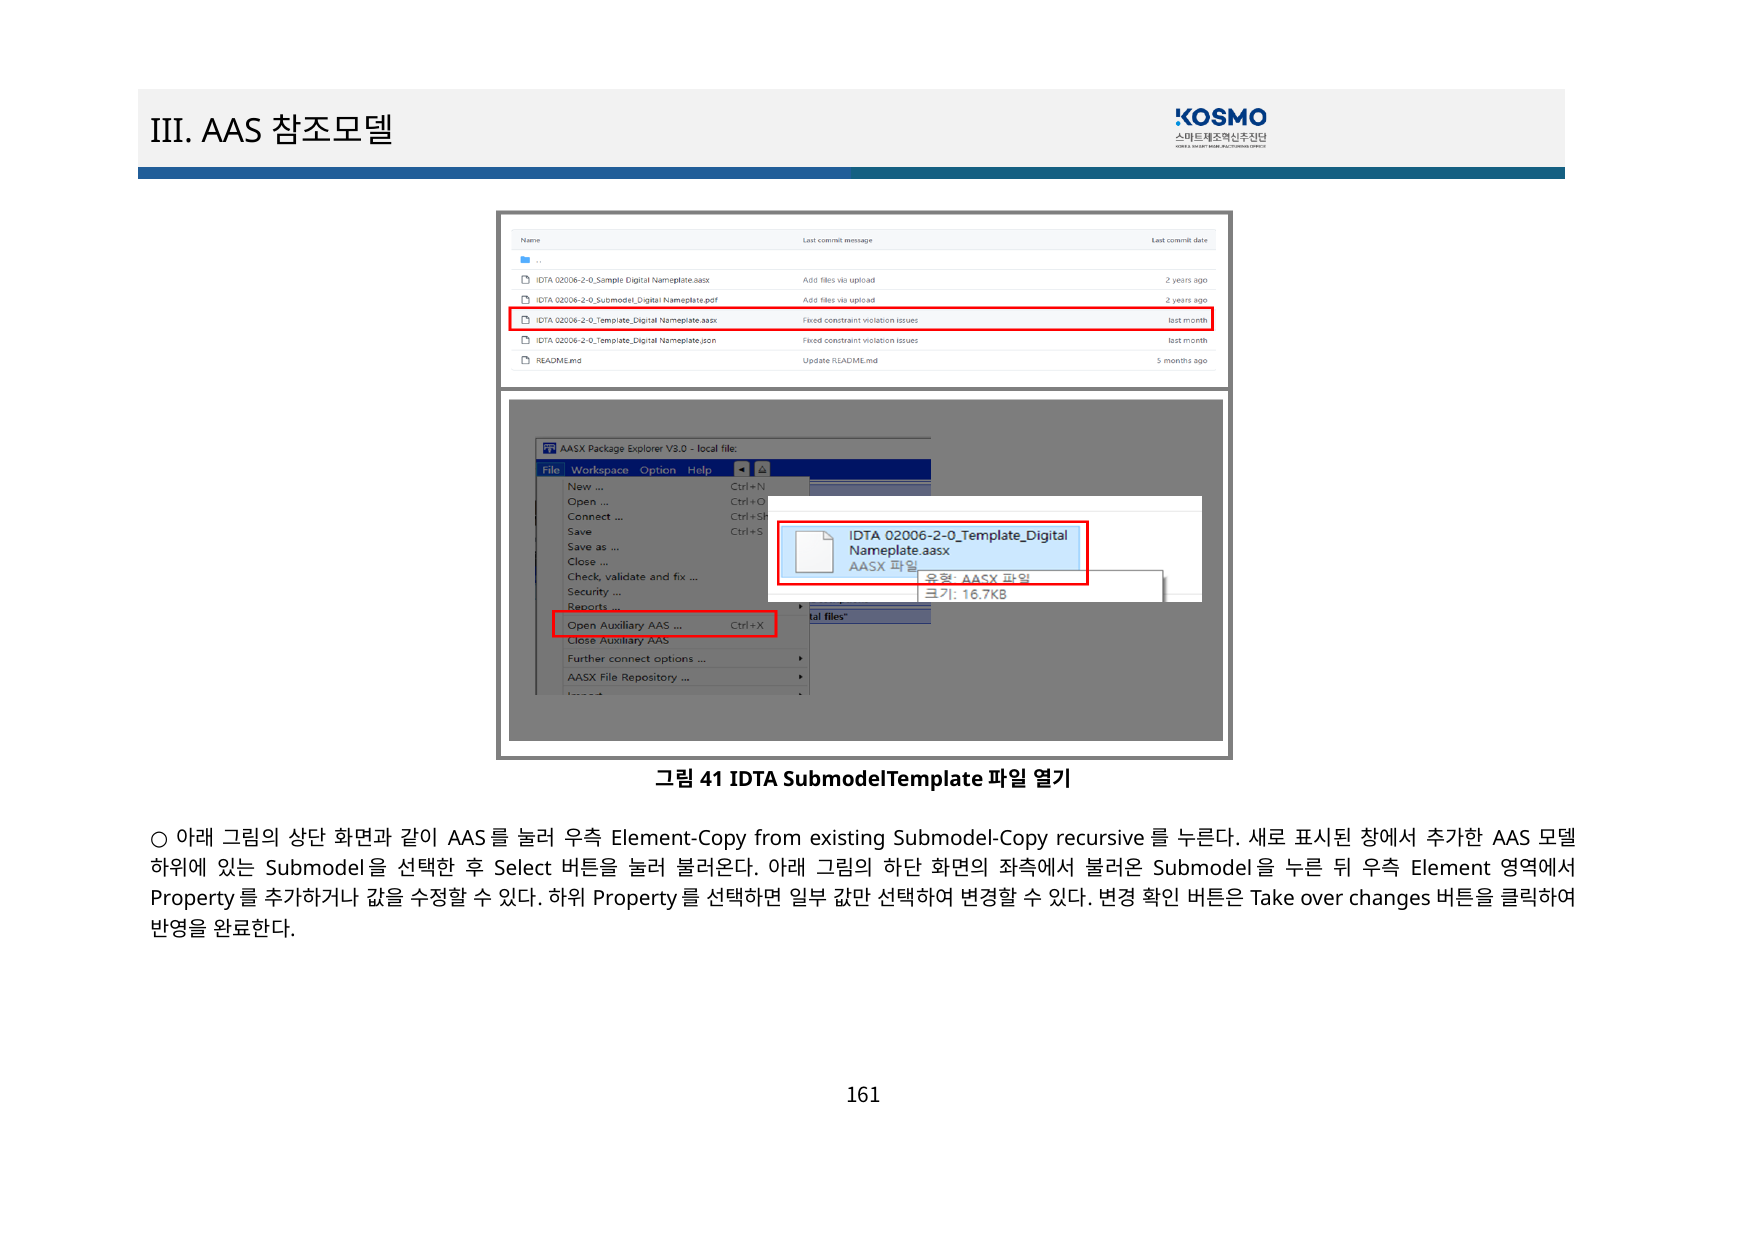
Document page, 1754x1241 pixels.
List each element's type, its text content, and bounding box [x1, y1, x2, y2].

picture [490, 207, 1237, 763]
text ○ 아래 그림의 상단 화면과 같이 AAS를 눌러 우측 Element-Copy from existing Submodel-Copy recursive를 누른다. 새로 표시된 창에서 추가한 AAS 모델 하위에 있는 Submodel을 선택한 후 Select 버튼을 눌러 불러온다. 아래 그림의 하단 화면의 좌측에서 불러온 Submodel을 누른 뒤 우측 Element 영역에서 Property를 추가하거나 값을 수정할 수 있다. 하위 Property를 선택하면 일부 값만 선택하여 변경할 수 있다. 변경 확인 버튼은 Take over changes 버튼을 클릭하여 반영을 완료한다. [150, 821, 1577, 942]
picture [1175, 108, 1267, 148]
